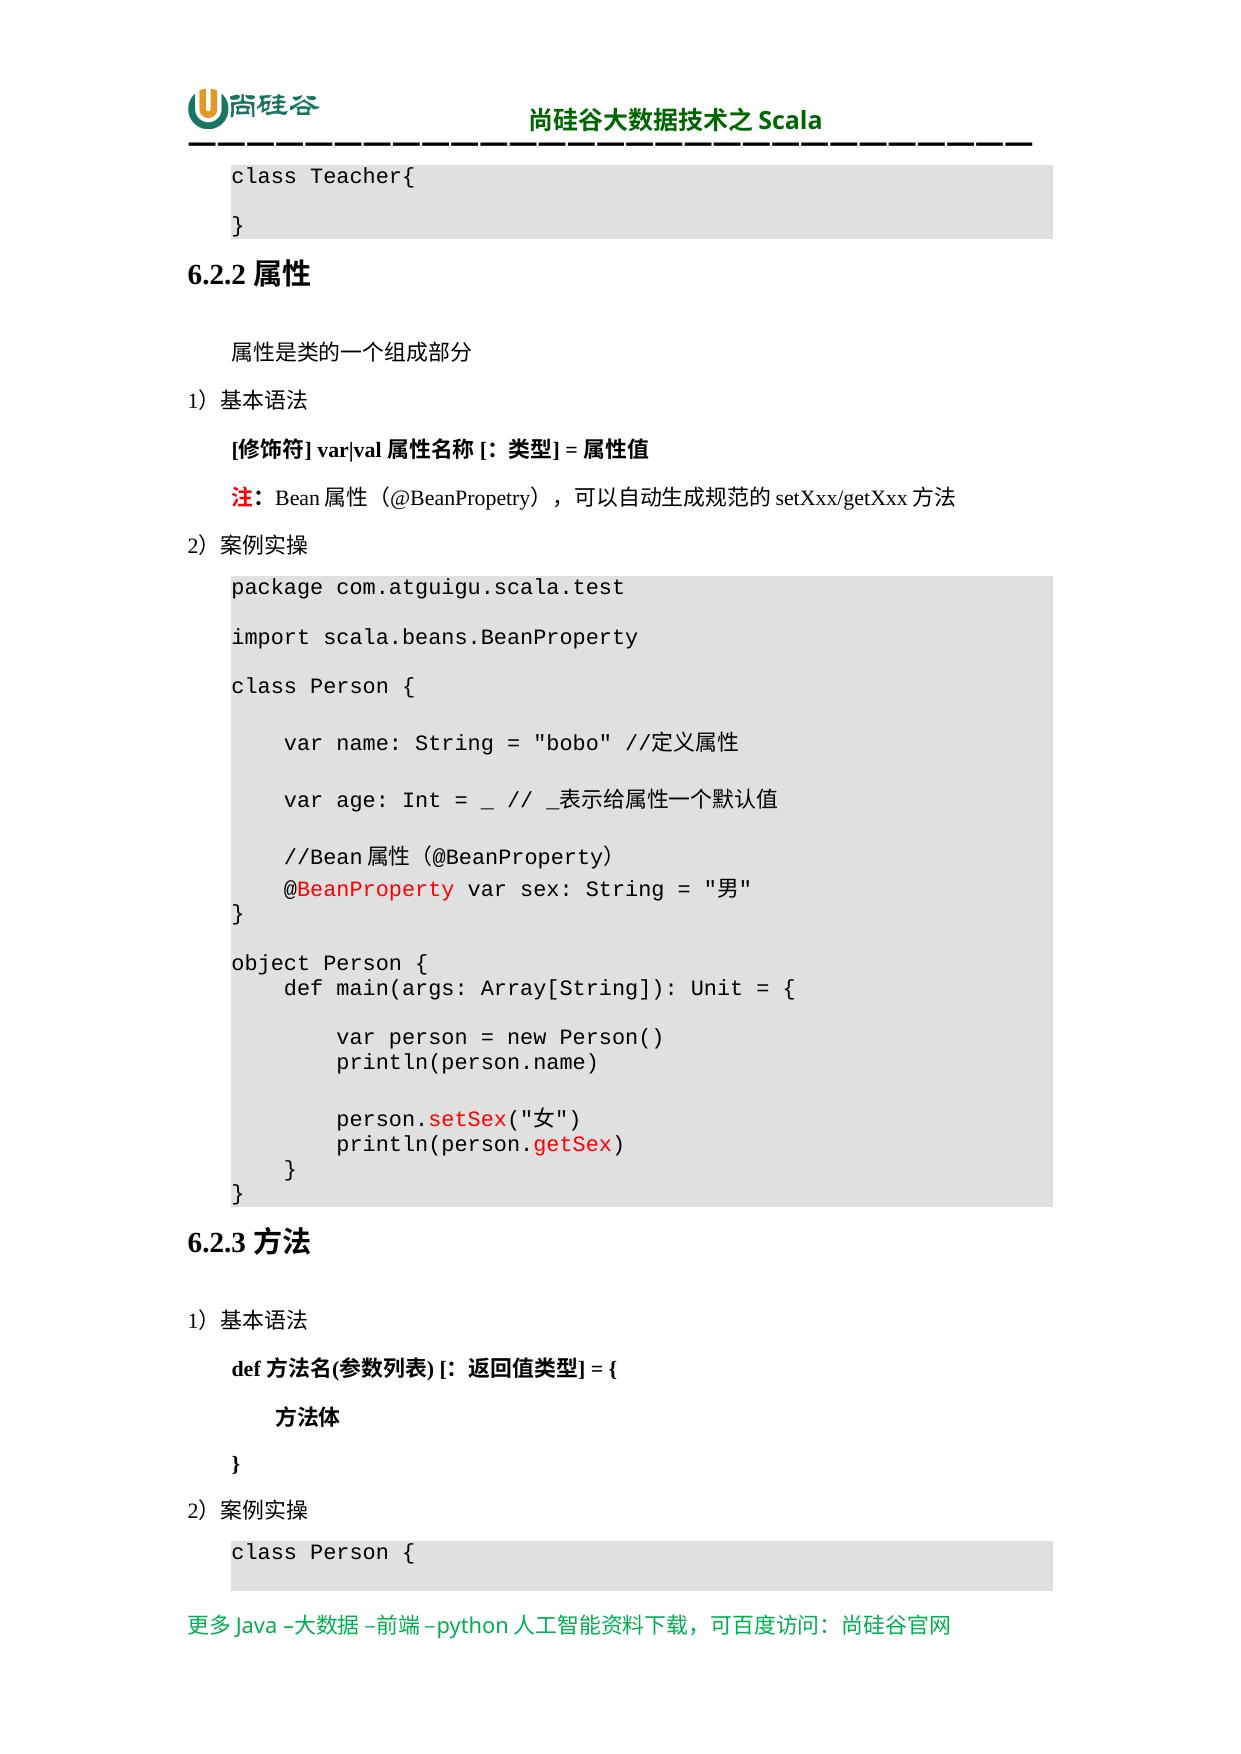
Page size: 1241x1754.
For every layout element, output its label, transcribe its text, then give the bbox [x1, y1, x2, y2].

text } [231, 1158, 1053, 1182]
subtitle 6.2.2 属性 [187, 239, 1053, 304]
picture [187, 88, 321, 130]
text 2）案例实操 [187, 1493, 1053, 1525]
text } [231, 1182, 1053, 1207]
text //Bean属性（@BeanProperty） [231, 839, 1053, 871]
text import scala.beans.BeanProperty [231, 626, 1053, 651]
text 属性是类的一个组成部分 [187, 335, 1053, 367]
subtitle 6.2.3 方法 [187, 1207, 1053, 1272]
text def 方法名(参数列表) [：返回值类型] = { [187, 1351, 1053, 1383]
text var age: Int = _ // _表示给属性一个默认值 [231, 782, 1053, 814]
text } [187, 1448, 1053, 1480]
text 2）案例实操 [187, 528, 1053, 561]
text 注：Bean属性（@BeanPropetry），可以自动生成规范的setXxx/getXxx方法 [231, 480, 1053, 512]
text } [231, 214, 1053, 239]
text var person = new Person() [231, 1027, 1053, 1051]
text person.setSex("女") [231, 1101, 1053, 1133]
text object Person { [231, 952, 1053, 977]
text class Teacher{ [231, 165, 1053, 190]
text 1）基本语法 [187, 1303, 1053, 1335]
text @BeanProperty var sex: String = "男" [231, 871, 1053, 903]
text class Person { [231, 676, 1053, 700]
text package com.atguigu.scala.test [231, 576, 1053, 601]
text 1）基本语法 [187, 383, 1053, 416]
text class Person { [231, 1541, 1053, 1566]
text println(person.getSex) [231, 1133, 1053, 1158]
text def main(args: Array[String]): Unit = { [231, 977, 1053, 1002]
text var name: String = "bobo" //定义属性 [231, 725, 1053, 757]
text [修饰符] var|val 属性名称 [：类型] = 属性值 [187, 431, 1053, 464]
text println(person.name) [231, 1051, 1053, 1076]
text 方法体 [187, 1399, 1053, 1432]
text } [231, 903, 1053, 927]
